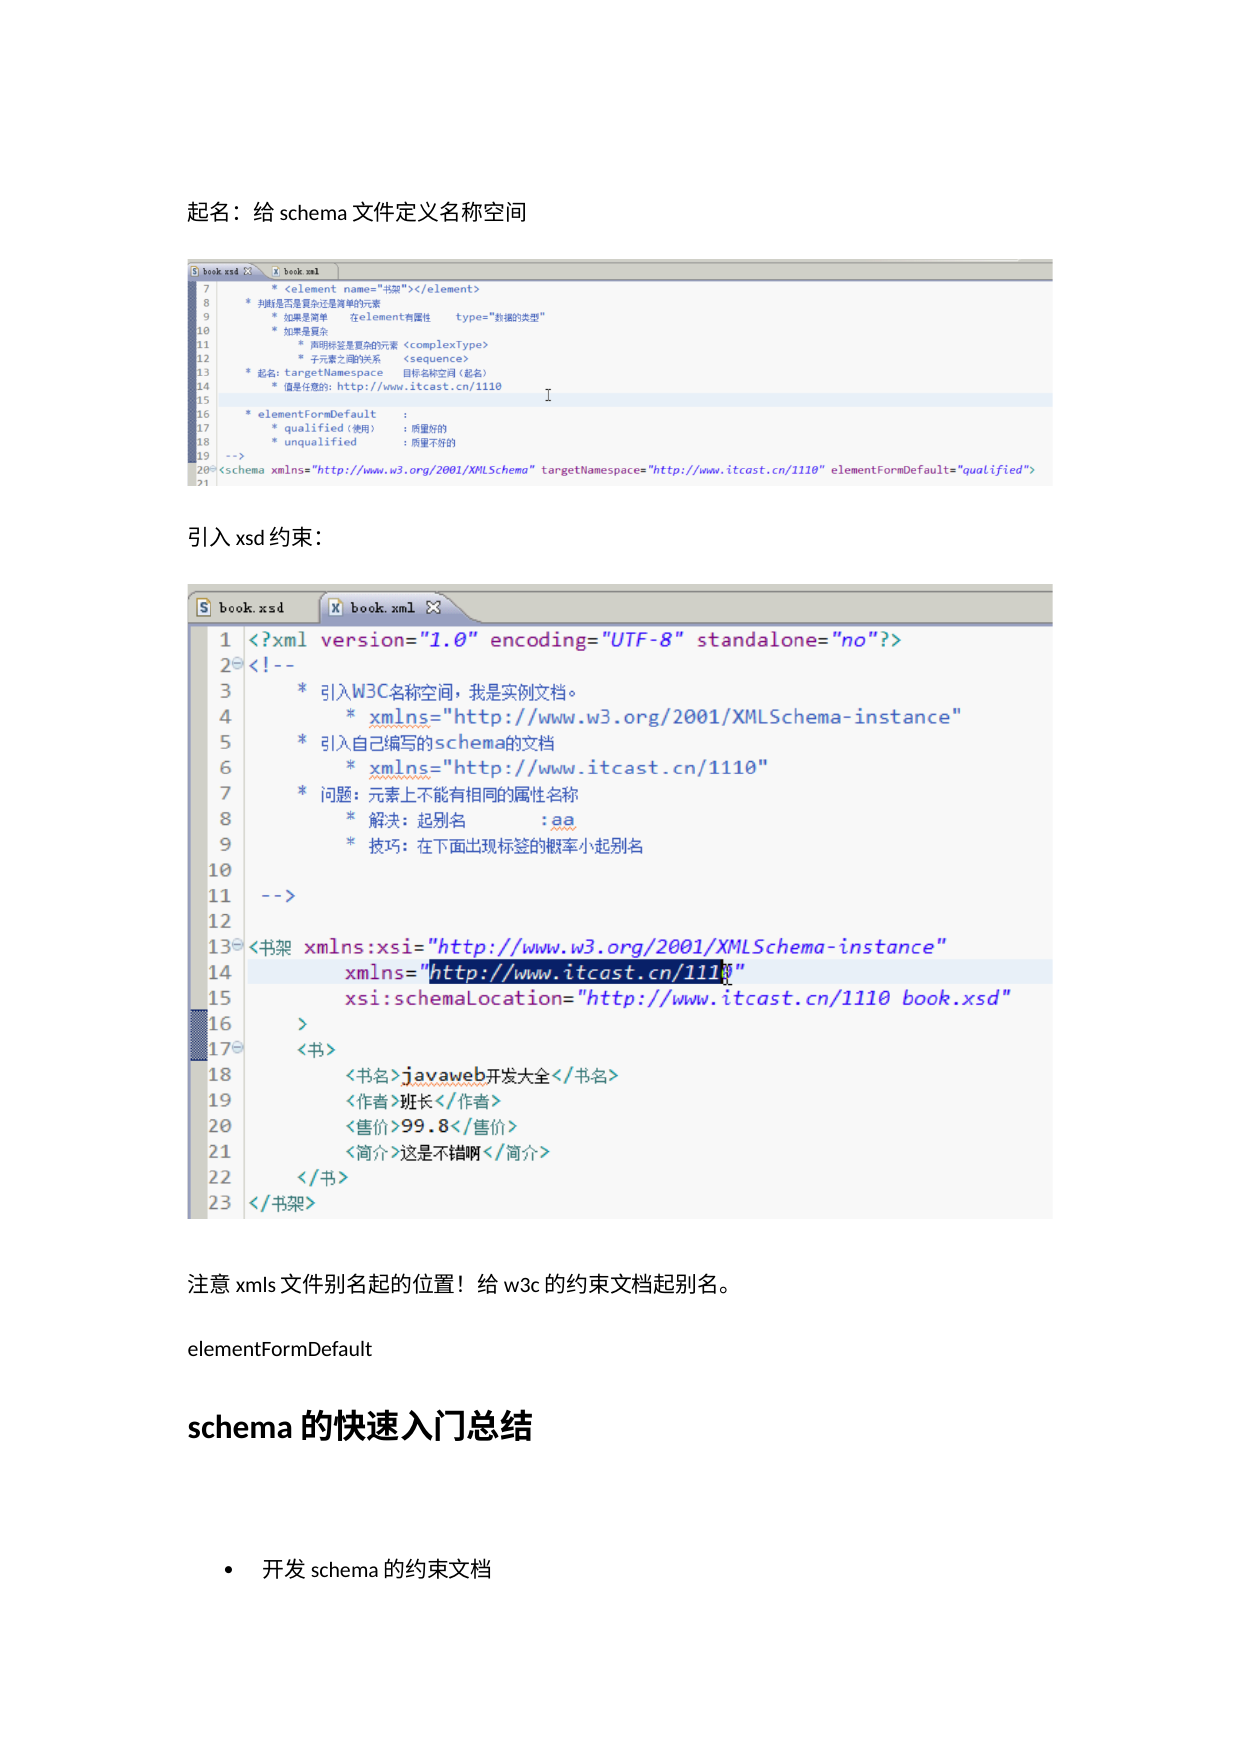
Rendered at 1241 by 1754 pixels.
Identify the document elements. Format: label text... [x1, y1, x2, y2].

text 起名：给schema文件定义名称空间 [187, 194, 1053, 227]
text 注意xmls文件别名起的位置！给w3c的约束文档起别名。 [187, 1267, 1053, 1299]
picture [187, 584, 1053, 1219]
picture [187, 259, 1053, 486]
text 引入xsd约束： [187, 519, 1053, 552]
subtitle schema的快速入门总结 [187, 1392, 1053, 1457]
text elementFormDefault [187, 1332, 1053, 1364]
list 开发schema的约束文档 [225, 1551, 1053, 1584]
